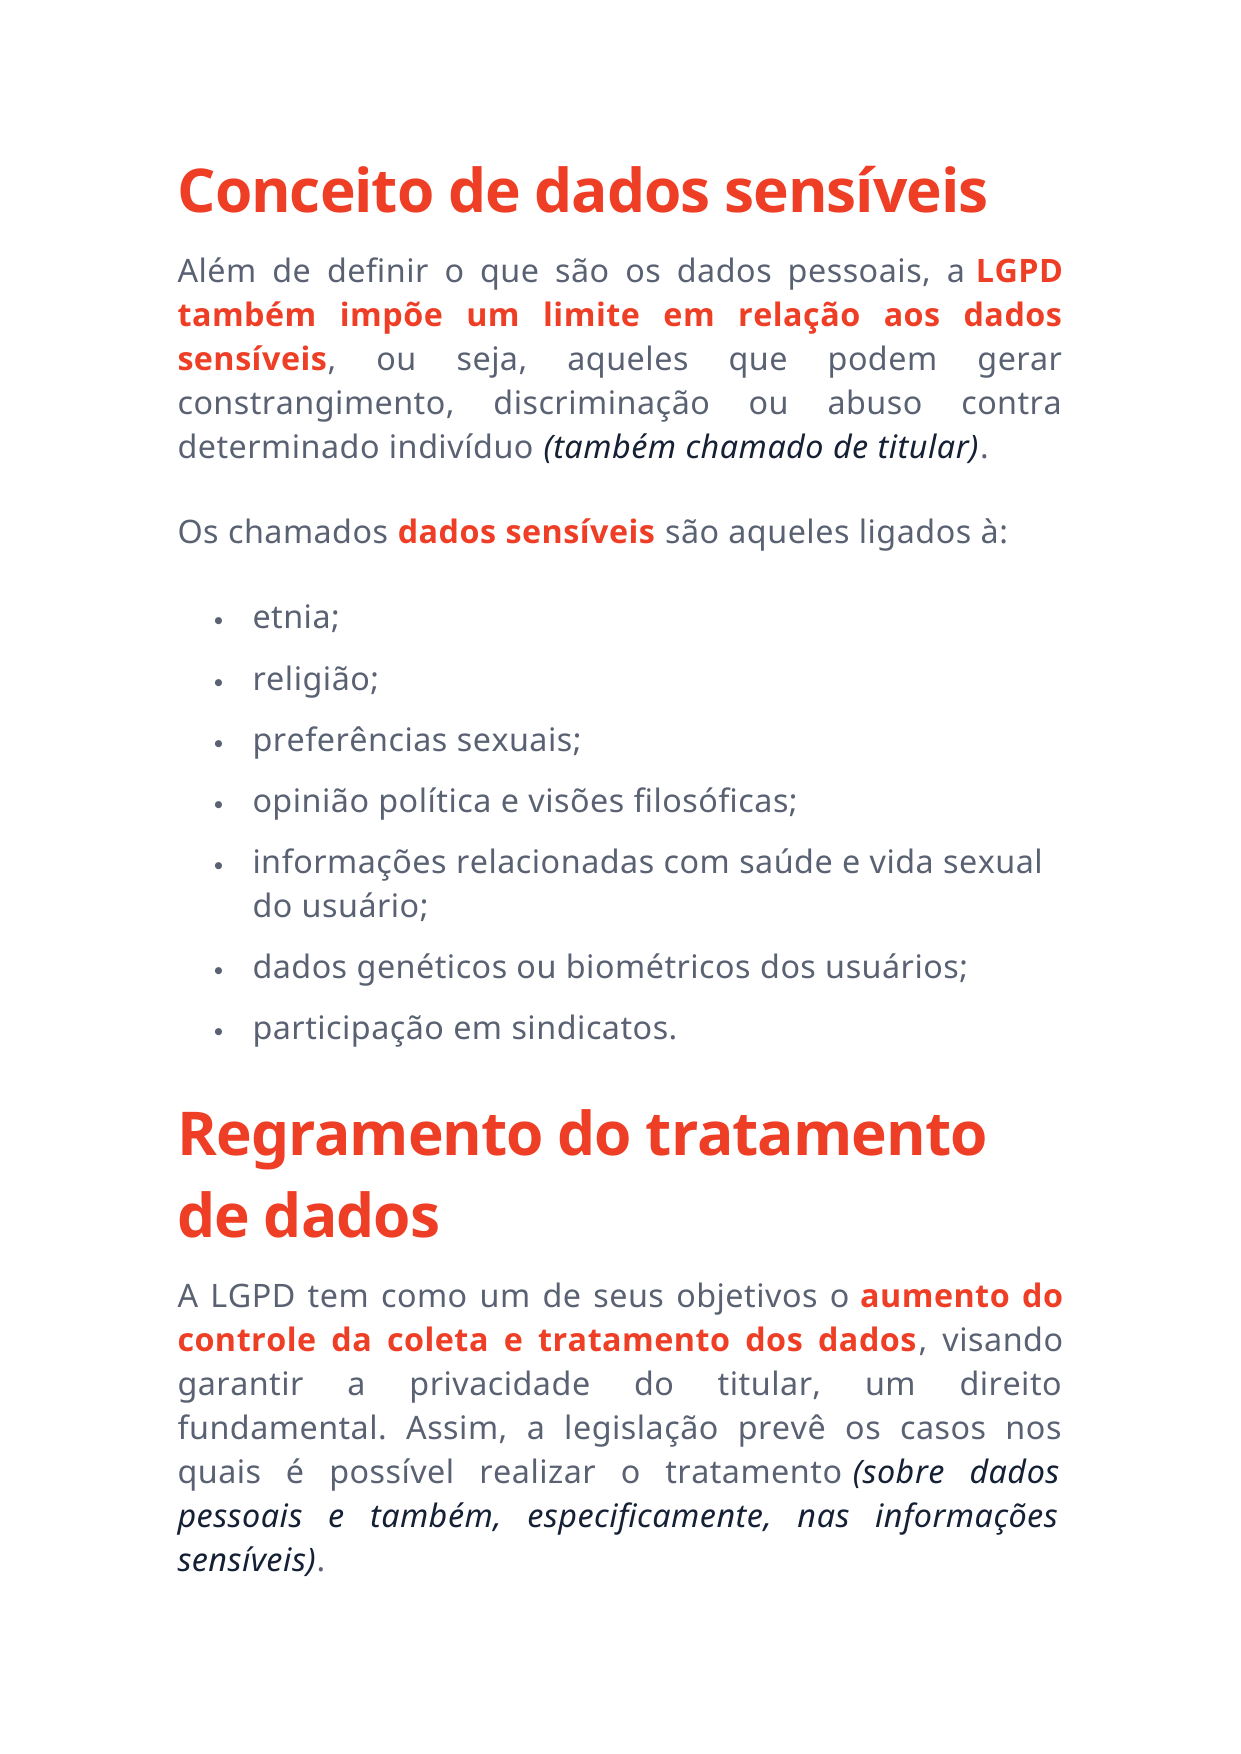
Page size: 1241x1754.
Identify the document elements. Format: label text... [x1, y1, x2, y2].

list religião; [215, 656, 1063, 699]
subtitle Regramento do tratamento de dados [177, 1090, 1063, 1255]
text Além de definir o que são os dados pessoais, a LGPD também impõe um limite em relação aos dados sensíveis, ou seja, aqueles que podem gerar constrangimento, discriminação ou abuso contra determinado indivíduo (também chamado de titular). [177, 248, 1063, 468]
subtitle Conceito de dados sensíveis [177, 148, 1063, 230]
text Os chamados dados sensíveis são aqueles ligados à: [177, 509, 1063, 553]
list preferências sexuais; [215, 717, 1063, 761]
text A LGPD tem como um de seus objetivos o aumento do controle da coleta e tratamento dos dados, visando garantir a privacidade do titular, um direito fundamental. Assim, a legislação prevê os casos nos quais é possível realizar o tratamento (sobre dados pessoais e também, especificamente, nas informações sensíveis). [177, 1273, 1063, 1581]
list etnia; [215, 594, 1063, 638]
list participação em sindicatos. [215, 1005, 1063, 1049]
list dados genéticos ou biométricos dos usuários; [215, 944, 1063, 988]
list informações relacionadas com saúde e vida sexual do usuário; [215, 839, 1063, 927]
list opinião política e visões filosóficas; [215, 778, 1063, 822]
